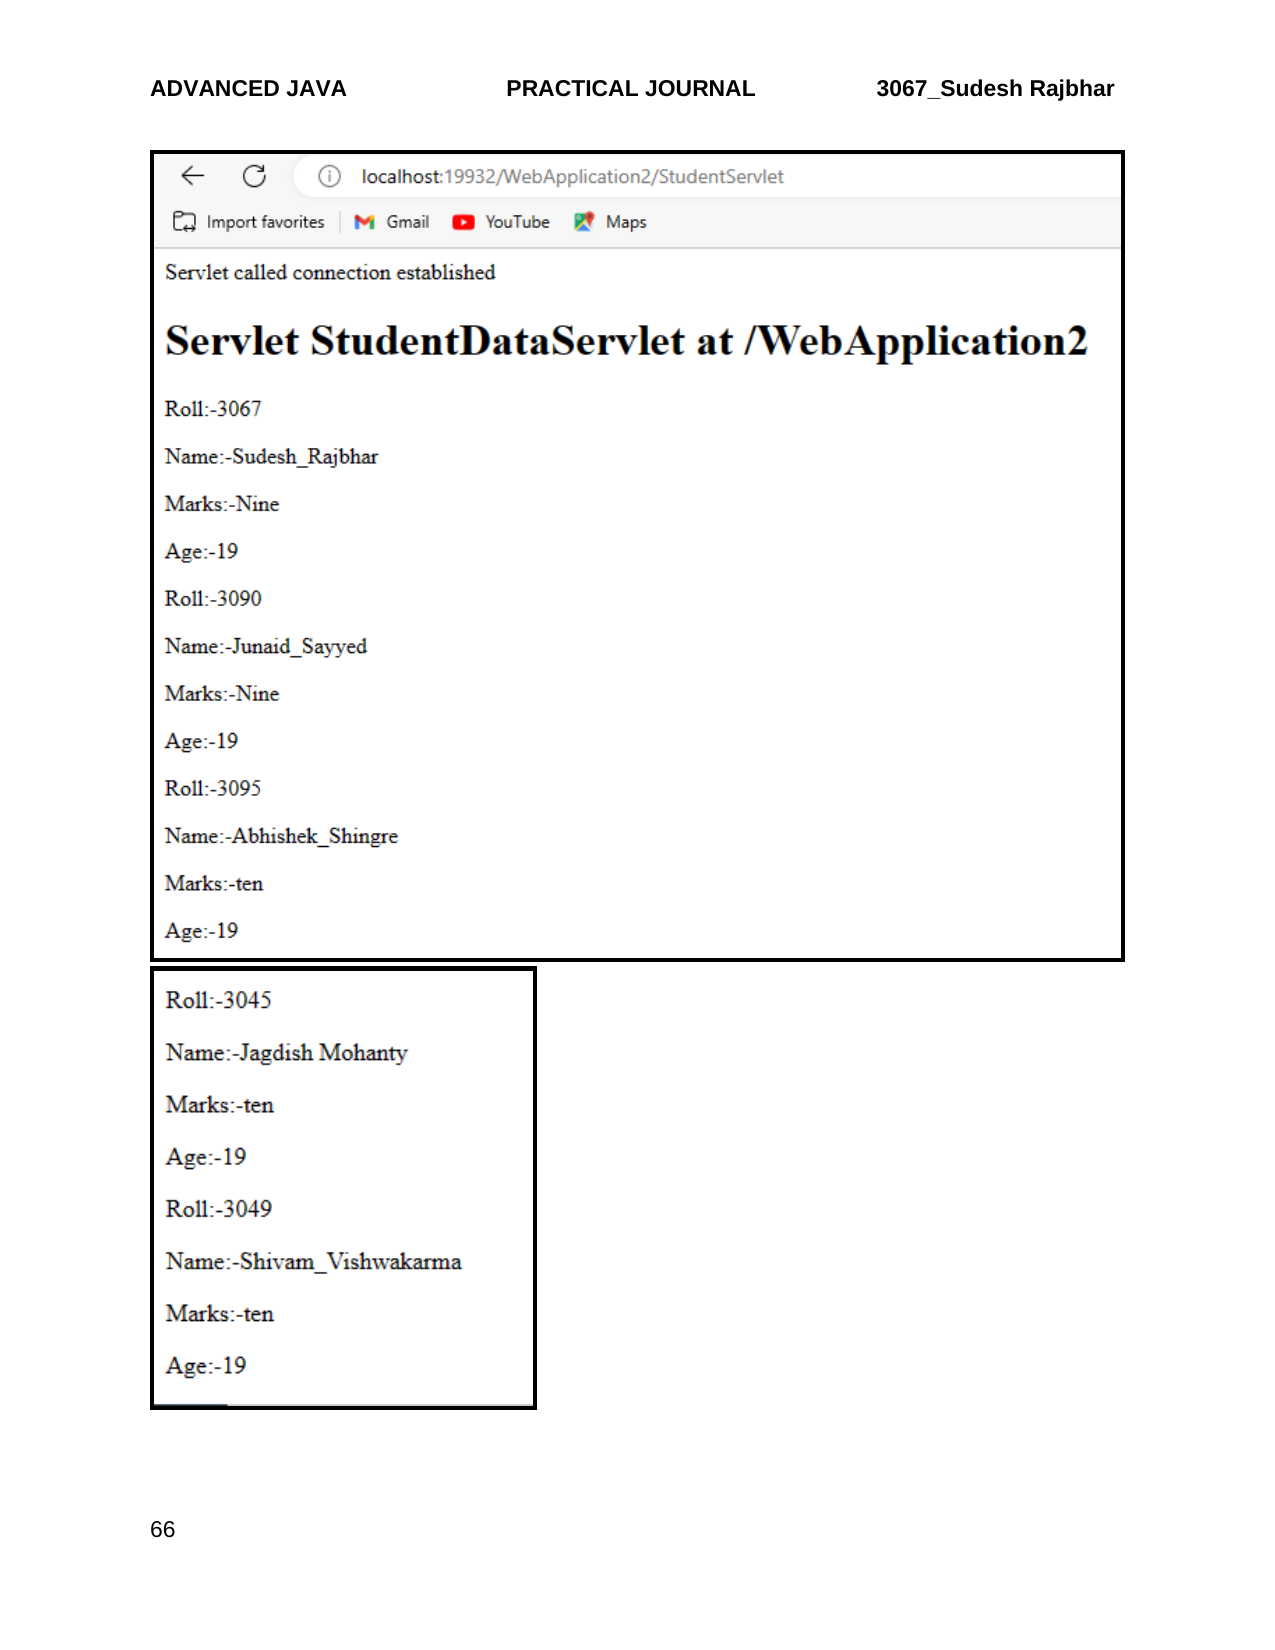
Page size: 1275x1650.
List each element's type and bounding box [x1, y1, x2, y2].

picture [154, 154, 1121, 958]
picture [154, 971, 533, 1406]
